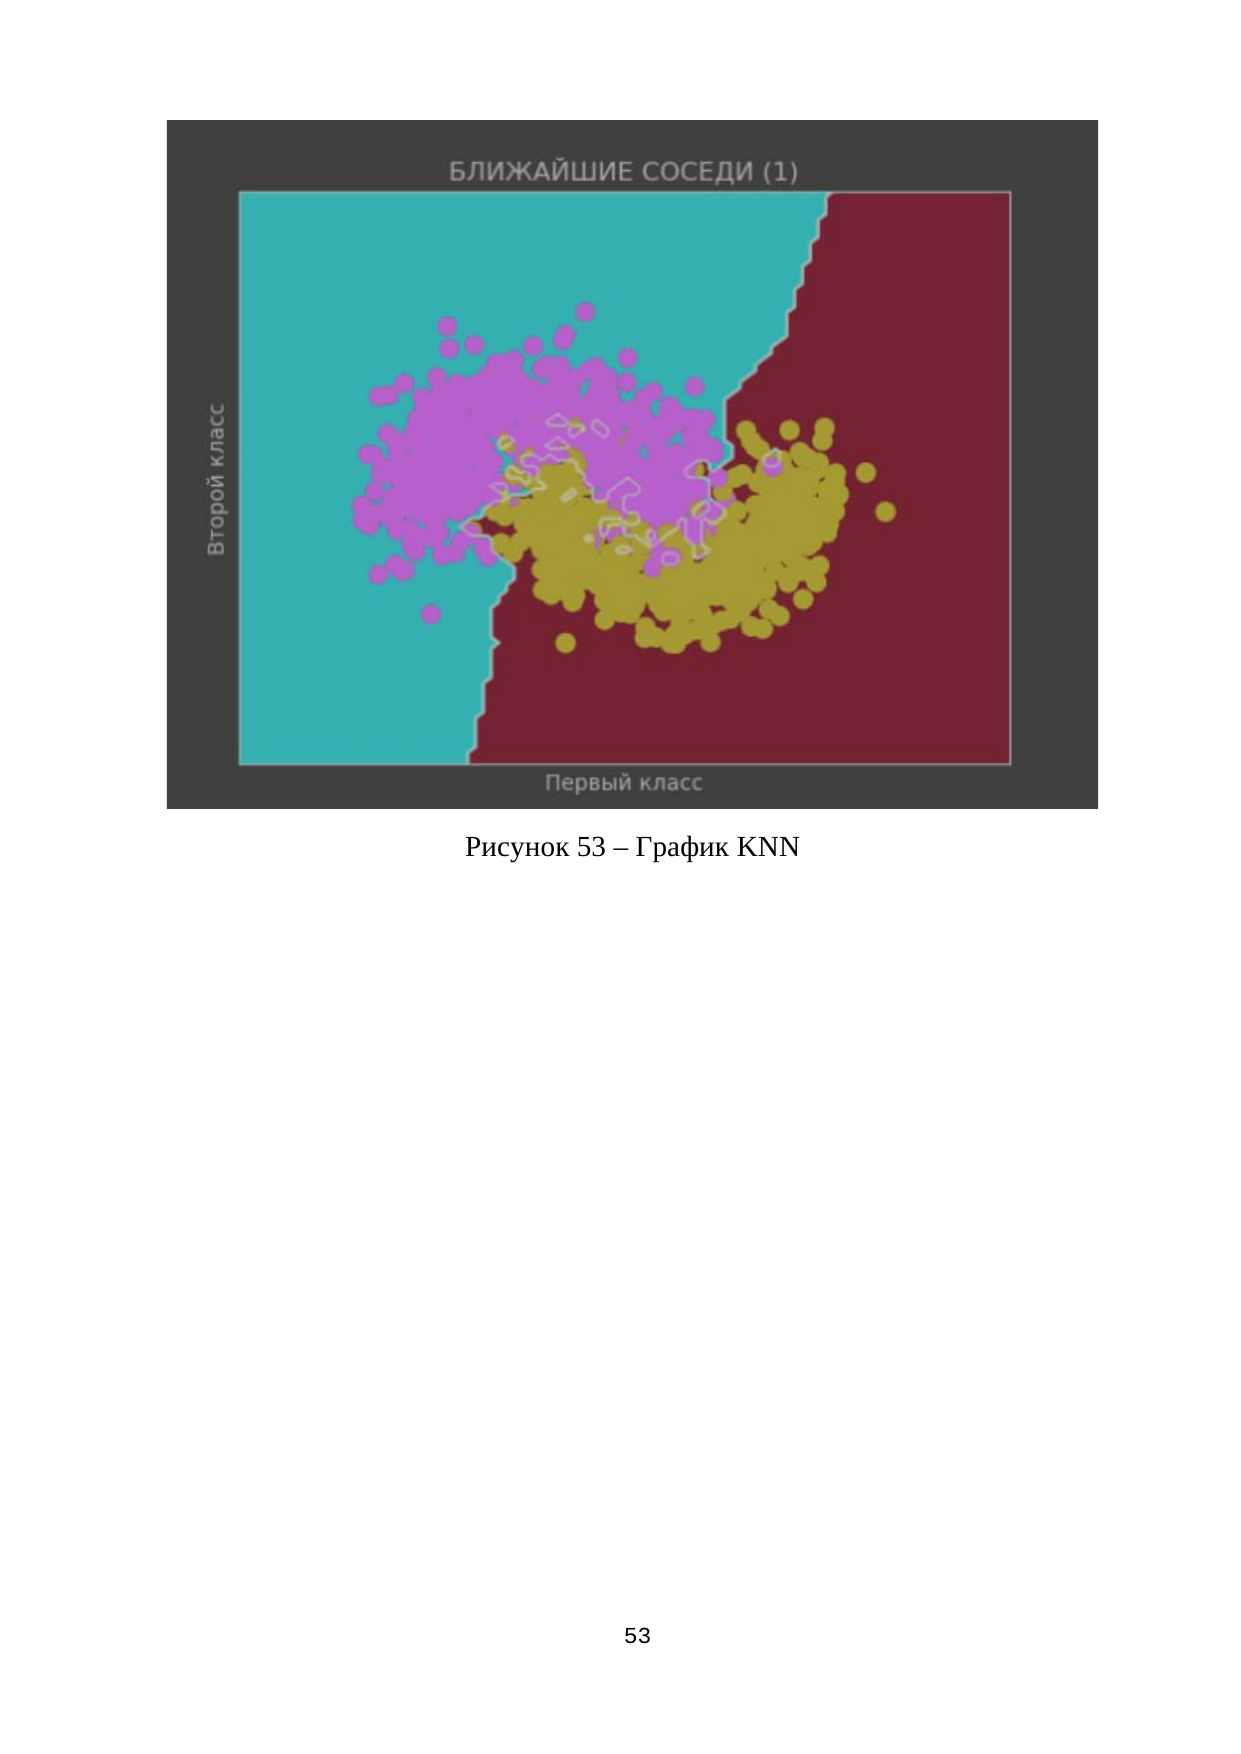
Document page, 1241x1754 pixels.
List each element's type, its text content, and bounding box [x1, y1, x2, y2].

text Рисунок 53 – График KNN [137, 829, 1127, 863]
picture [166, 120, 1099, 809]
